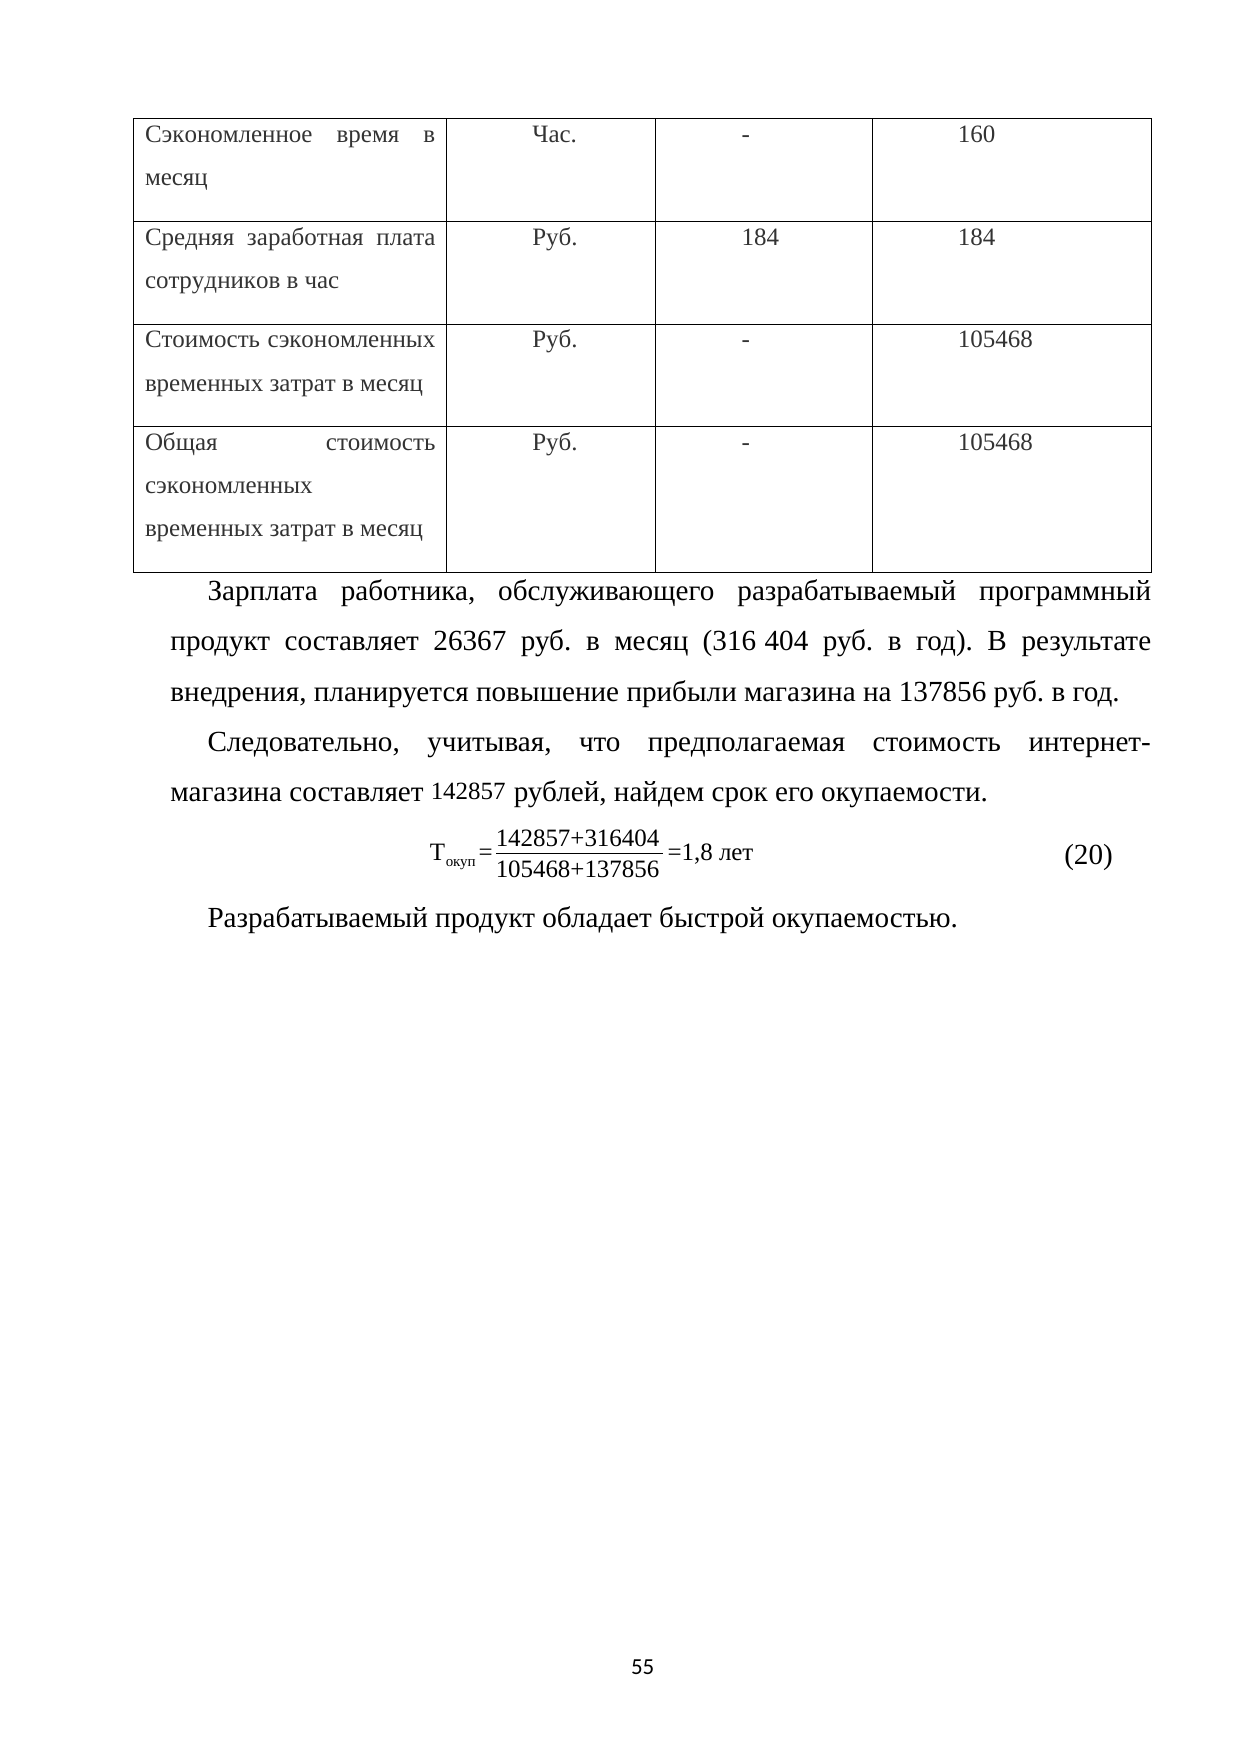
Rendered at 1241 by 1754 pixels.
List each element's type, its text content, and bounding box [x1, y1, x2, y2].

text (20) [170, 825, 1152, 884]
table_cell Сэкономленное время в месяц [134, 119, 446, 221]
table_cell Средняя заработная плата сотрудников в час [134, 222, 446, 323]
text Следовательно, учитывая, что предполагаемая стоимость интернет-магазина составляет рублей, найдем срок его окупаемости. [170, 724, 1152, 808]
table_cell - [656, 427, 872, 572]
table_cell Общая стоимость сэкономленных временных затрат в месяц [134, 427, 446, 572]
table_cell 105468 [873, 427, 1151, 572]
table_cell Стоимость сэкономленных временных затрат в месяц [134, 325, 446, 426]
table_cell Руб. [447, 325, 655, 426]
table_cell 184 [873, 222, 1151, 323]
table_cell 160 [873, 119, 1151, 221]
table_cell - [656, 119, 872, 221]
table_cell 184 [656, 222, 872, 323]
table_cell 105468 [873, 325, 1151, 426]
table_cell - [656, 325, 872, 426]
table_cell Час. [447, 119, 655, 221]
text Разрабатываемый продукт обладает быстрой окупаемостью. [170, 900, 1152, 934]
table_cell Руб. [447, 222, 655, 323]
text Зарплата работника, обслуживающего разрабатываемый программный продукт составляет 26367 руб. в месяц (316 404 руб. в год). В результате внедрения, планируется повышение прибыли магазина на 137856 руб. в год. [170, 573, 1152, 707]
table_cell Руб. [447, 427, 655, 572]
